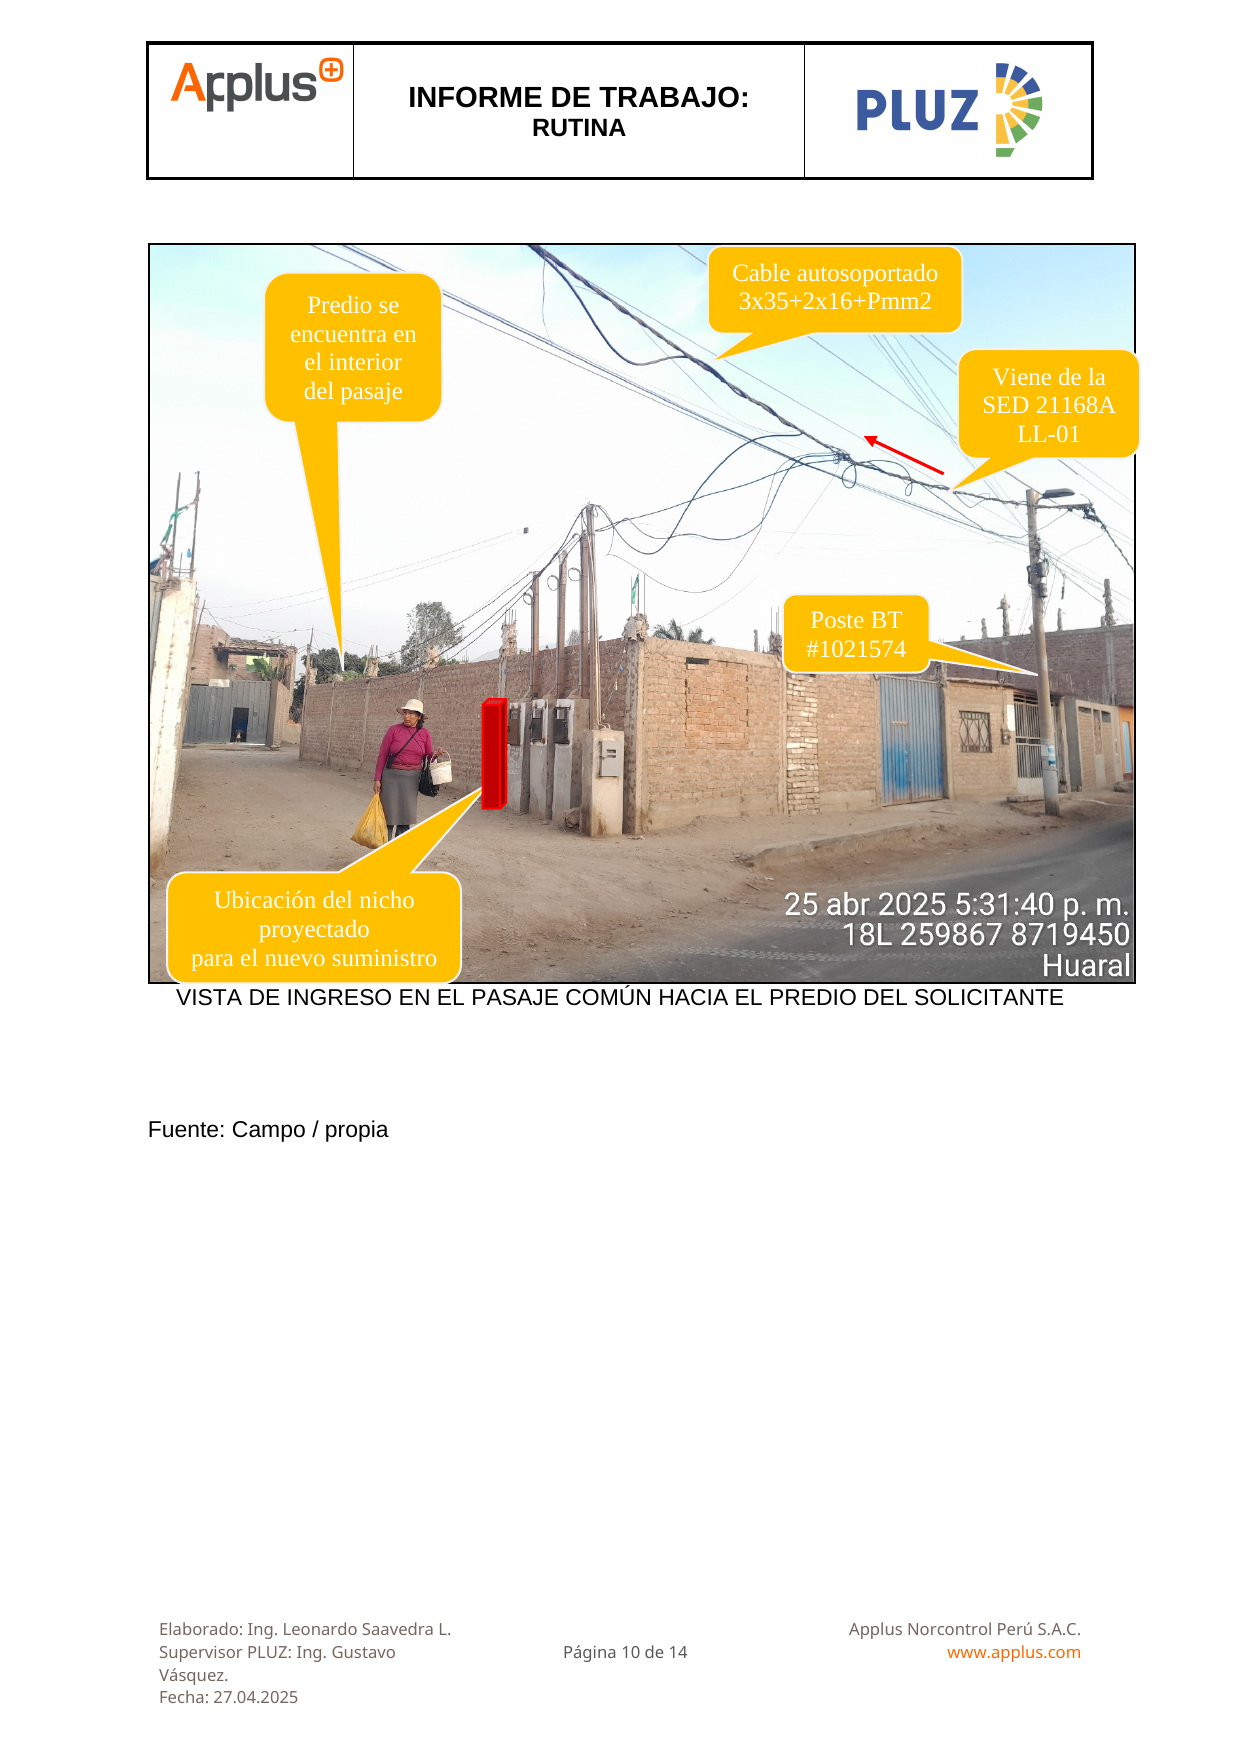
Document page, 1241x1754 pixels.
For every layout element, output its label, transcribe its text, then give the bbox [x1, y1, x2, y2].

picture [150, 245, 1134, 982]
text Fuente: Campo / propia [148, 1116, 1092, 1142]
picture [847, 50, 1050, 165]
picture [165, 55, 348, 120]
text VISTA DE INGRESO EN EL PASAJE COMÚN HACIA EL PREDIO DEL SOLICITANTE [148, 984, 1092, 1011]
